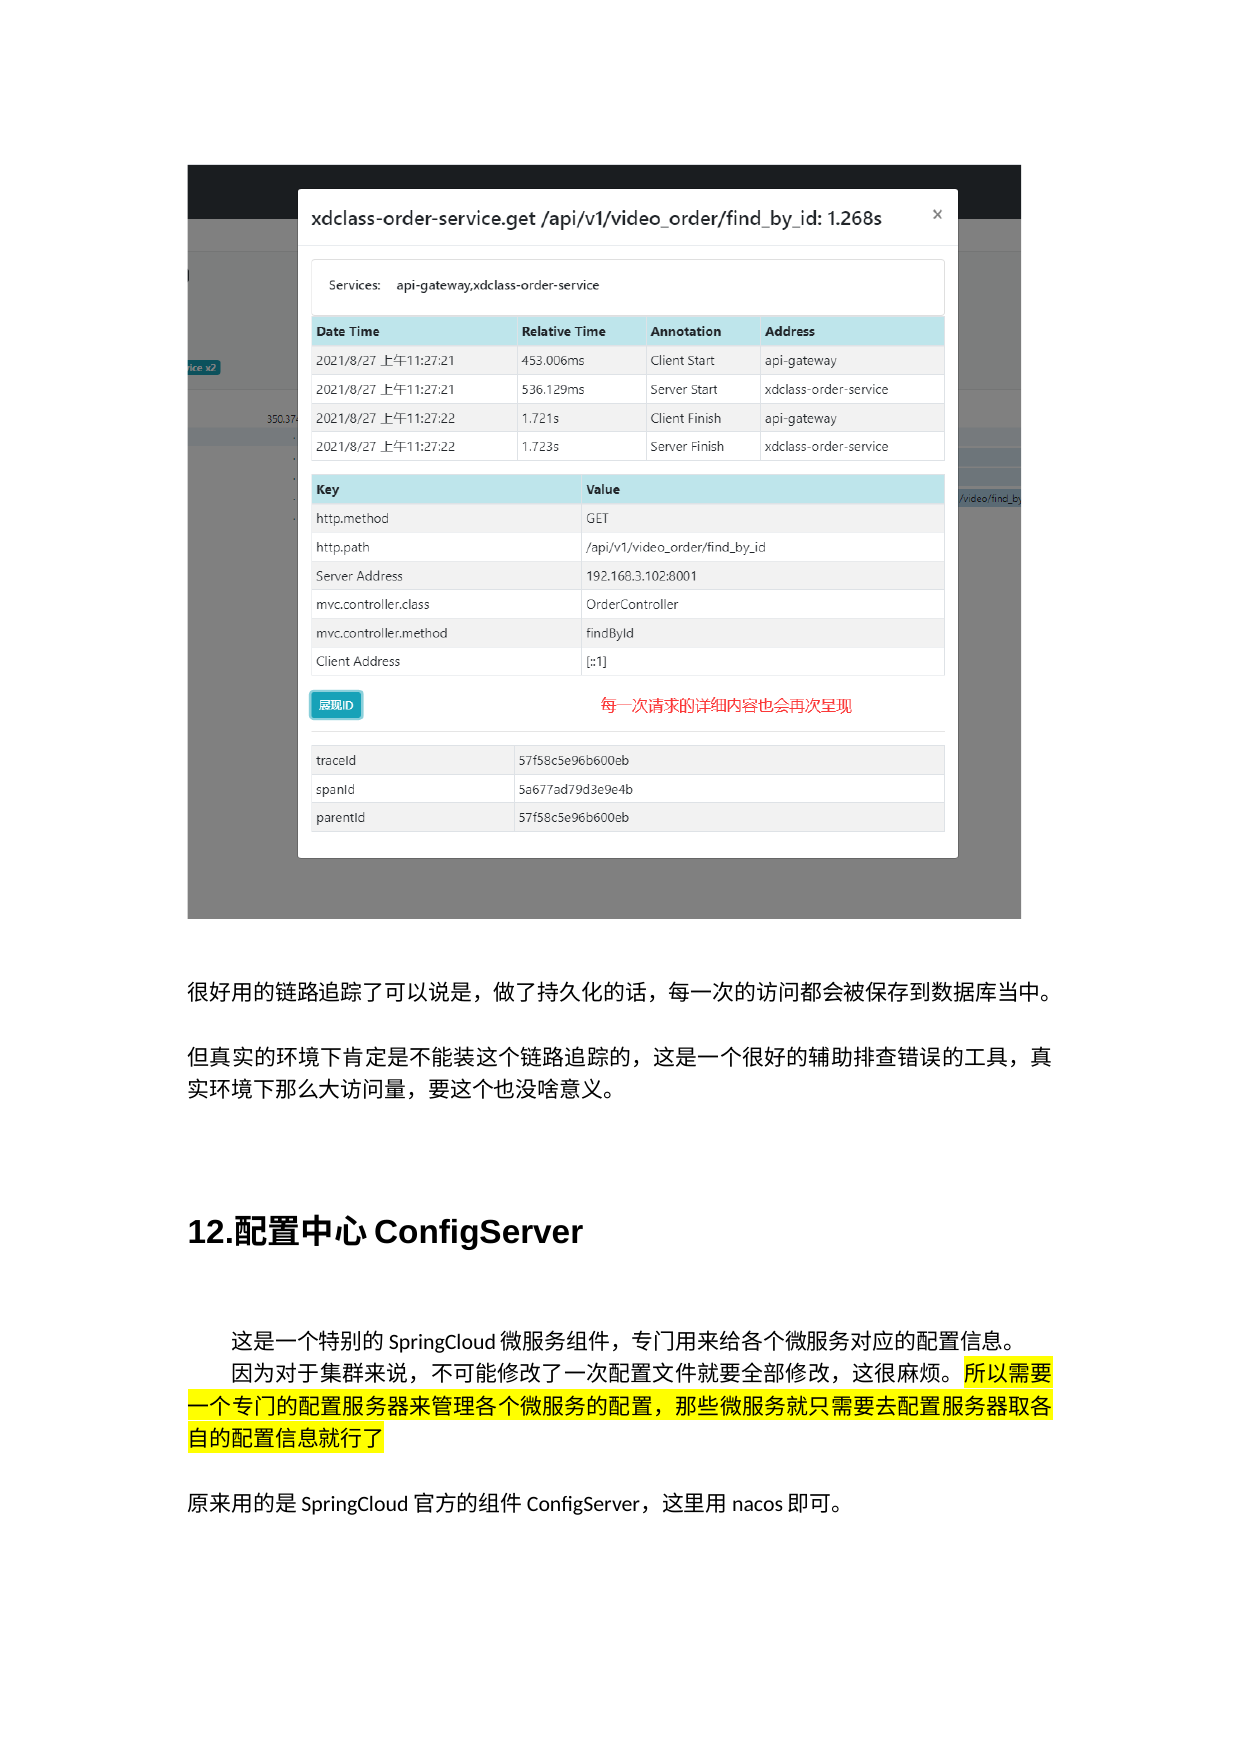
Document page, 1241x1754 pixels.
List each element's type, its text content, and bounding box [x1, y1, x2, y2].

list 很好用的链路追踪了可以说是，做了持久化的话，每一次的访问都会被保存到数据库当中。 [187, 974, 1053, 1007]
picture [187, 162, 1022, 919]
list 但真实的环境下肯定是不能装这个链路追踪的，这是一个很好的辅助排查错误的工具，真实环境下那么大访问量，要这个也没啥意义。 [187, 1039, 1053, 1104]
list 原来用的是SpringCloud官方的组件ConfigServer，这里用nacos即可。 [187, 1486, 1053, 1518]
text 因为对于集群来说，不可能修改了一次配置文件就要全部修改，这很麻烦。所以需要一个专门的配置服务器来管理各个微服务的配置，那些微服务就只需要去配置服务器取各自的配置信息就行了 [187, 1356, 1053, 1453]
subtitle 12.配置中心ConfigServer [187, 1197, 1053, 1262]
text 这是一个特别的SpringCloud微服务组件，专门用来给各个微服务对应的配置信息。 [187, 1323, 1053, 1356]
